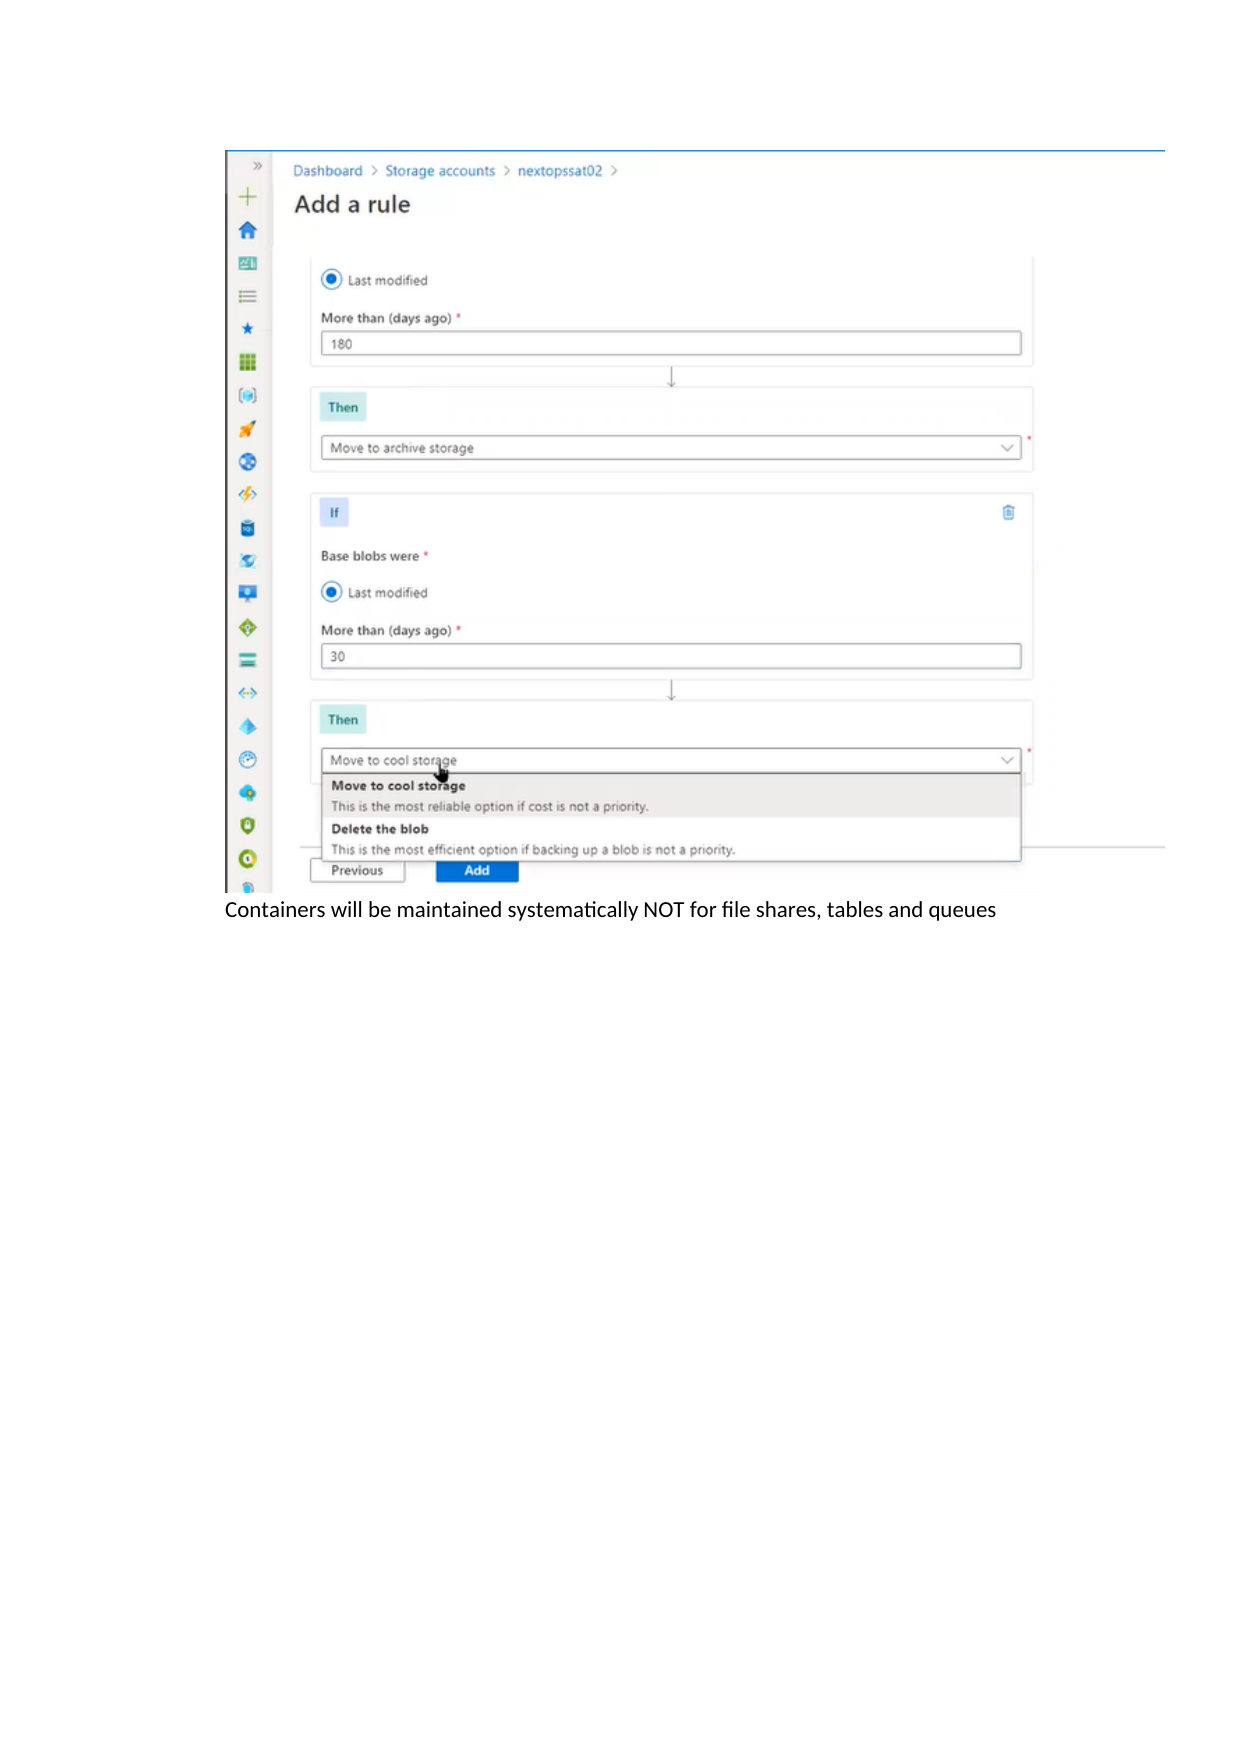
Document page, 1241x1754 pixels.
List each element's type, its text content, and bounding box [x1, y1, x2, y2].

picture [225, 150, 1166, 893]
list Containers will be maintained systematically NOT for file shares, tables and queues [225, 895, 1090, 923]
